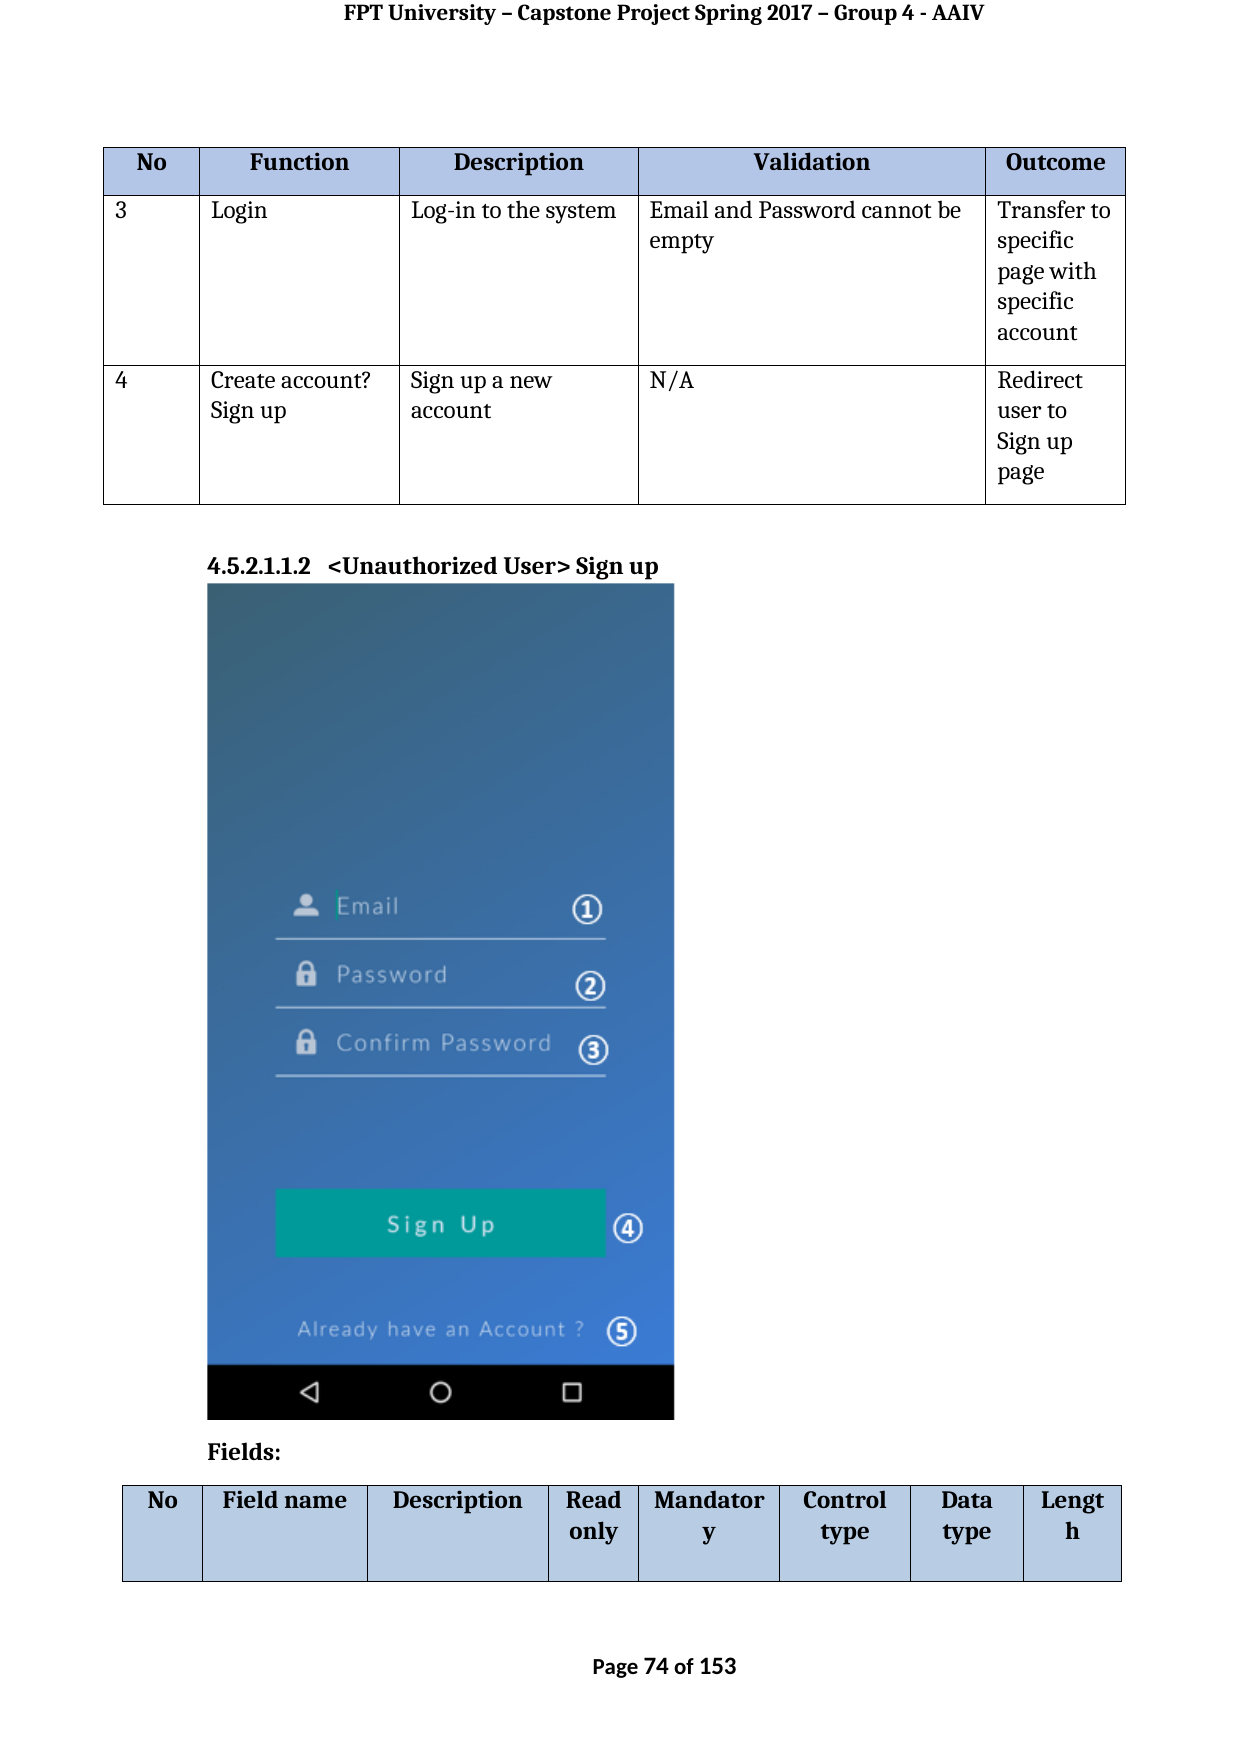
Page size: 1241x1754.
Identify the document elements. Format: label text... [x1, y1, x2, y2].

table_header Data type [911, 1486, 1023, 1581]
table_cell Sign up a new account [400, 366, 638, 504]
table_cell Email and Password cannot be empty [639, 196, 985, 365]
table_cell Create account? Sign up [200, 366, 399, 504]
table_header No [104, 148, 199, 195]
table_cell Log-in to the system [400, 196, 638, 365]
table_cell Redirect user to Sign up page [986, 366, 1125, 504]
table_header Description [400, 148, 638, 195]
text Fields: [207, 1438, 1122, 1467]
table_header Description [368, 1486, 548, 1581]
table_header Mandatory [639, 1486, 779, 1581]
table_header Outcome [986, 148, 1125, 195]
table_header Length [1024, 1486, 1121, 1581]
table_cell Transfer to specific page with specific account [986, 196, 1125, 365]
picture [207, 582, 676, 1420]
subtitle <Unauthorized User> Sign up [207, 552, 1122, 581]
table_cell 4 [104, 366, 199, 504]
table_cell Login [200, 196, 399, 365]
table_cell 3 [104, 196, 199, 365]
table_header Read only [549, 1486, 638, 1581]
table_header Field name [203, 1486, 367, 1581]
table_header Control type [780, 1486, 910, 1581]
table_header No [123, 1486, 202, 1581]
table_header Validation [639, 148, 985, 195]
table_header Function [200, 148, 399, 195]
table_cell N/A [639, 366, 985, 504]
